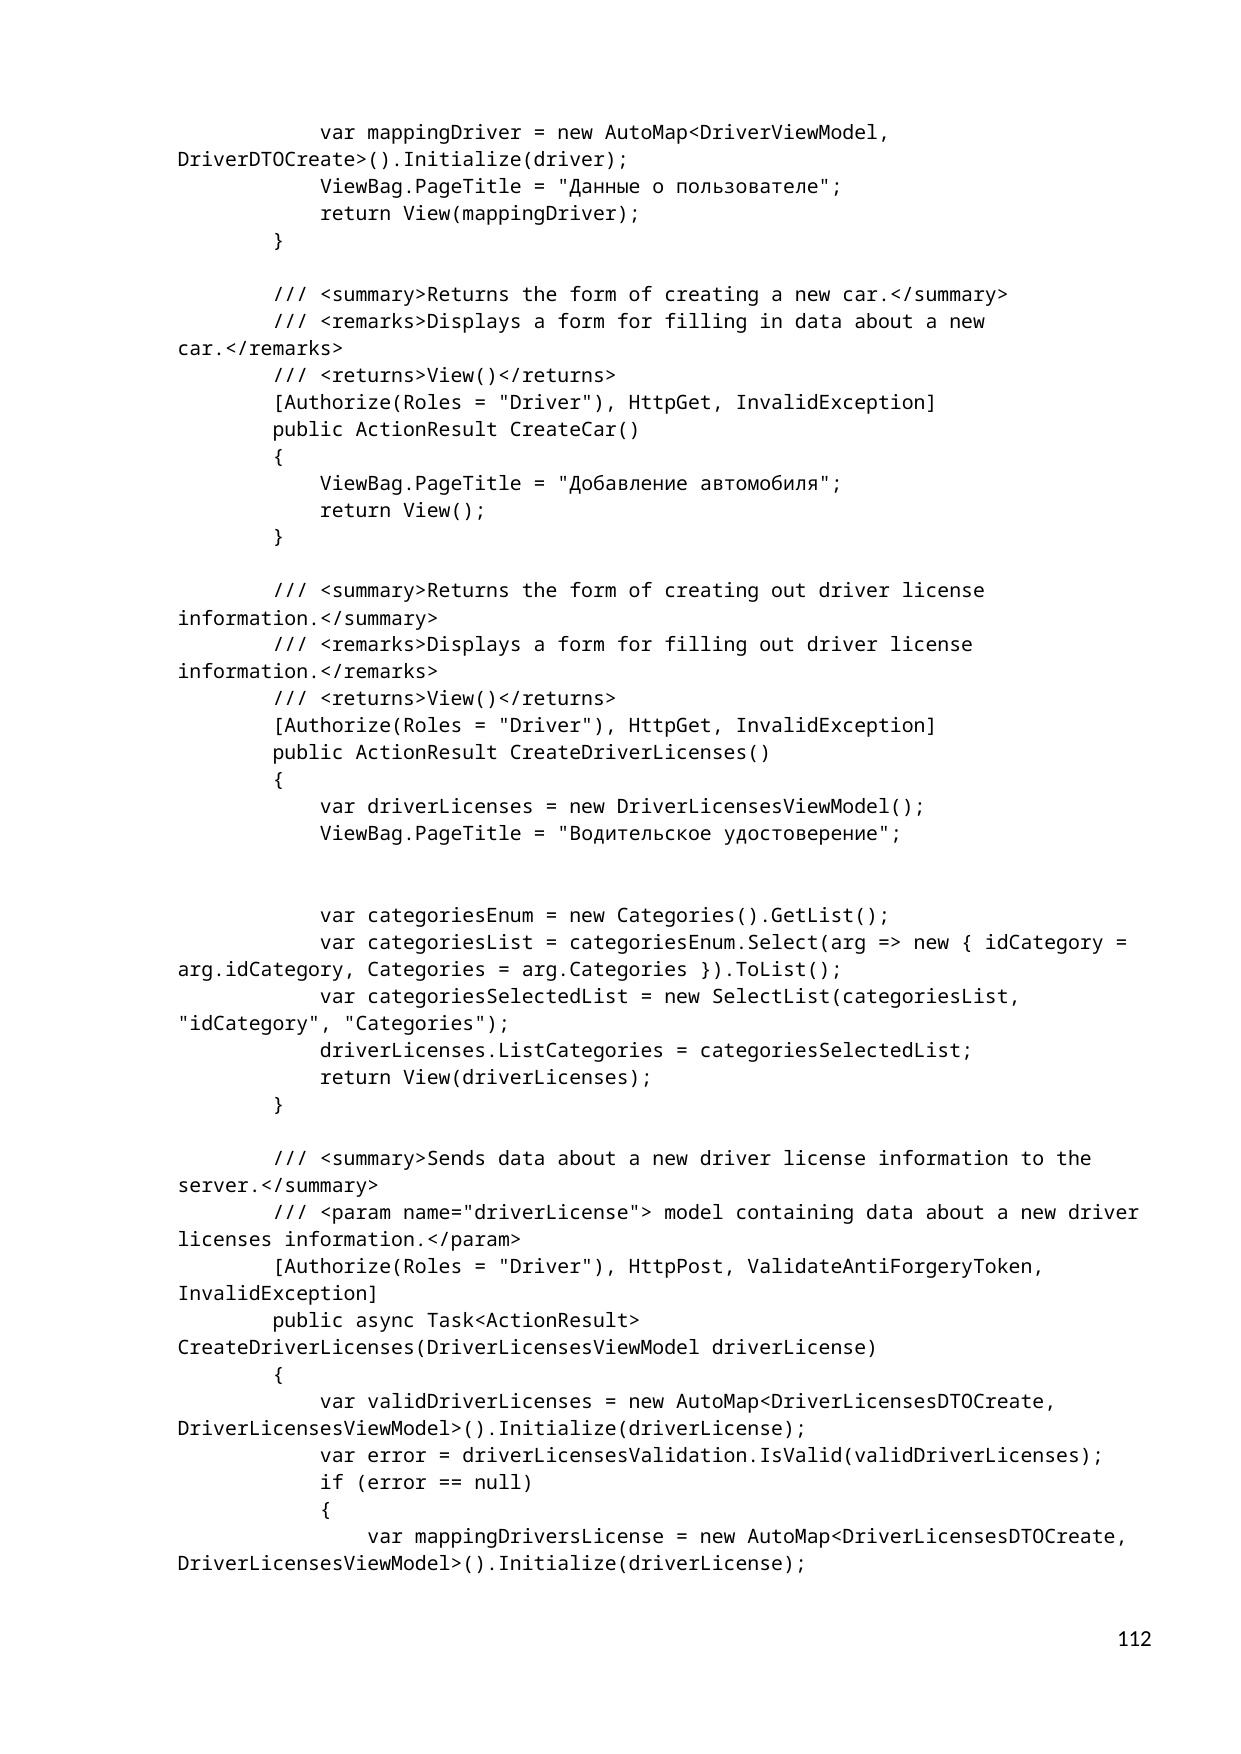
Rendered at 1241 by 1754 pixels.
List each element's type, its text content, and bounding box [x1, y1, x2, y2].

text /// <remarks>Displays a form for filling out driver license information.</remarks> [177, 631, 1152, 685]
text { [177, 442, 1152, 469]
text return View(driverLicenses); [177, 1063, 1152, 1090]
text /// <summary>Sends data about a new driver license information to the server.</summary> [177, 1144, 1152, 1198]
text var mappingDriver = new AutoMap<DriverViewModel, DriverDTOCreate>().Initialize(driver); [177, 118, 1152, 172]
text [Authorize(Roles = "Driver"), HttpPost, ValidateAntiForgeryToken, InvalidException] [177, 1252, 1152, 1306]
text { [177, 1495, 1152, 1522]
text var validDriverLicenses = new AutoMap<DriverLicensesDTOCreate, DriverLicensesViewModel>().Initialize(driverLicense); [177, 1387, 1152, 1441]
text /// <returns>View()</returns> [177, 361, 1152, 388]
text driverLicenses.ListCategories = categoriesSelectedList; [177, 1036, 1152, 1063]
text /// <param name="driverLicense"> model containing data about a new driver licenses information.</param> [177, 1198, 1152, 1252]
text } [177, 1090, 1152, 1117]
text var categoriesList = categoriesEnum.Select(arg => new { idCategory = arg.idCategory, Categories = arg.Categories }).ToList(); [177, 928, 1152, 982]
text } [177, 226, 1152, 253]
text ViewBag.PageTitle = "Добавление автомобиля"; [177, 469, 1152, 496]
text ViewBag.PageTitle = "Данные о пользователе"; [177, 172, 1152, 199]
text return View(); [177, 496, 1152, 523]
text { [177, 766, 1152, 793]
text { [177, 1360, 1152, 1387]
text public ActionResult CreateDriverLicenses() [177, 739, 1152, 766]
text [Authorize(Roles = "Driver"), HttpGet, InvalidException] [177, 712, 1152, 739]
text var error = driverLicensesValidation.IsValid(validDriverLicenses); [177, 1441, 1152, 1468]
text return View(mappingDriver); [177, 199, 1152, 226]
text [Authorize(Roles = "Driver"), HttpGet, InvalidException] [177, 388, 1152, 415]
text var categoriesSelectedList = new SelectList(categoriesList, "idCategory", "Categories"); [177, 982, 1152, 1036]
text var mappingDriversLicense = new AutoMap<DriverLicensesDTOCreate, DriverLicensesViewModel>().Initialize(driverLicense); [177, 1522, 1152, 1576]
text } [177, 523, 1152, 550]
text /// <remarks>Displays a form for filling in data about a new car.</remarks> [177, 307, 1152, 361]
text ViewBag.PageTitle = "Водительское удостоверение"; [177, 819, 1152, 847]
text /// <returns>View()</returns> [177, 685, 1152, 712]
text /// <summary>Returns the form of creating a new car.</summary> [177, 280, 1152, 307]
text public async Task<ActionResult> CreateDriverLicenses(DriverLicensesViewModel driverLicense) [177, 1306, 1152, 1360]
text if (error == null) [177, 1468, 1152, 1495]
text public ActionResult CreateCar() [177, 415, 1152, 442]
text var driverLicenses = new DriverLicensesViewModel(); [177, 793, 1152, 819]
text /// <summary>Returns the form of creating out driver license information.</summary> [177, 577, 1152, 631]
text var categoriesEnum = new Categories().GetList(); [177, 902, 1152, 928]
